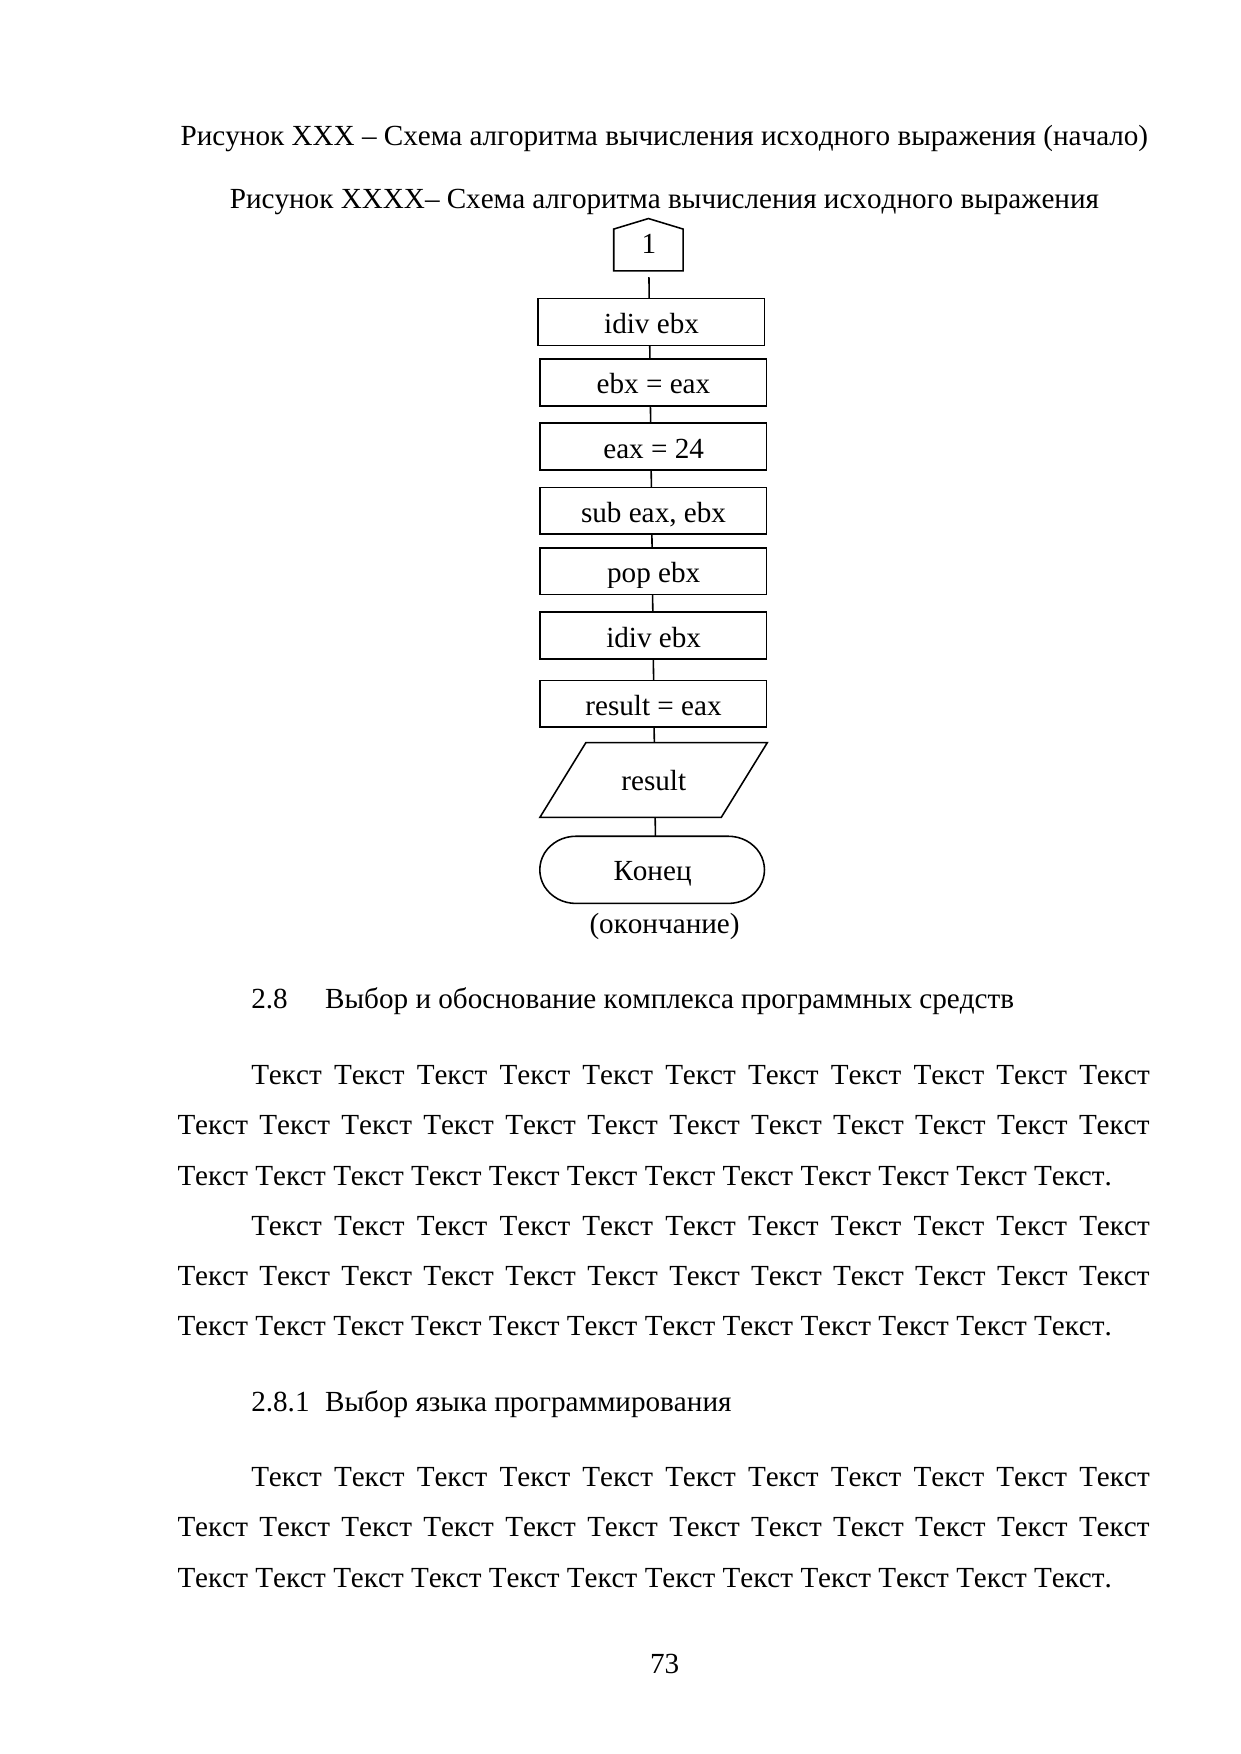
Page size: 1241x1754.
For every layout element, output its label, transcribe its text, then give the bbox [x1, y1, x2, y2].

text Рисунок ХХХХ– Схема алгоритма вычисления исходного выражения (окончание) [177, 181, 1152, 940]
text Выбор и обоснование комплекса программных средств [251, 982, 1152, 1015]
text Рисунок ХХХ – Схема алгоритма вычисления исходного выражения (начало) [177, 118, 1152, 152]
list Выбор языка программирования [251, 1384, 1152, 1417]
